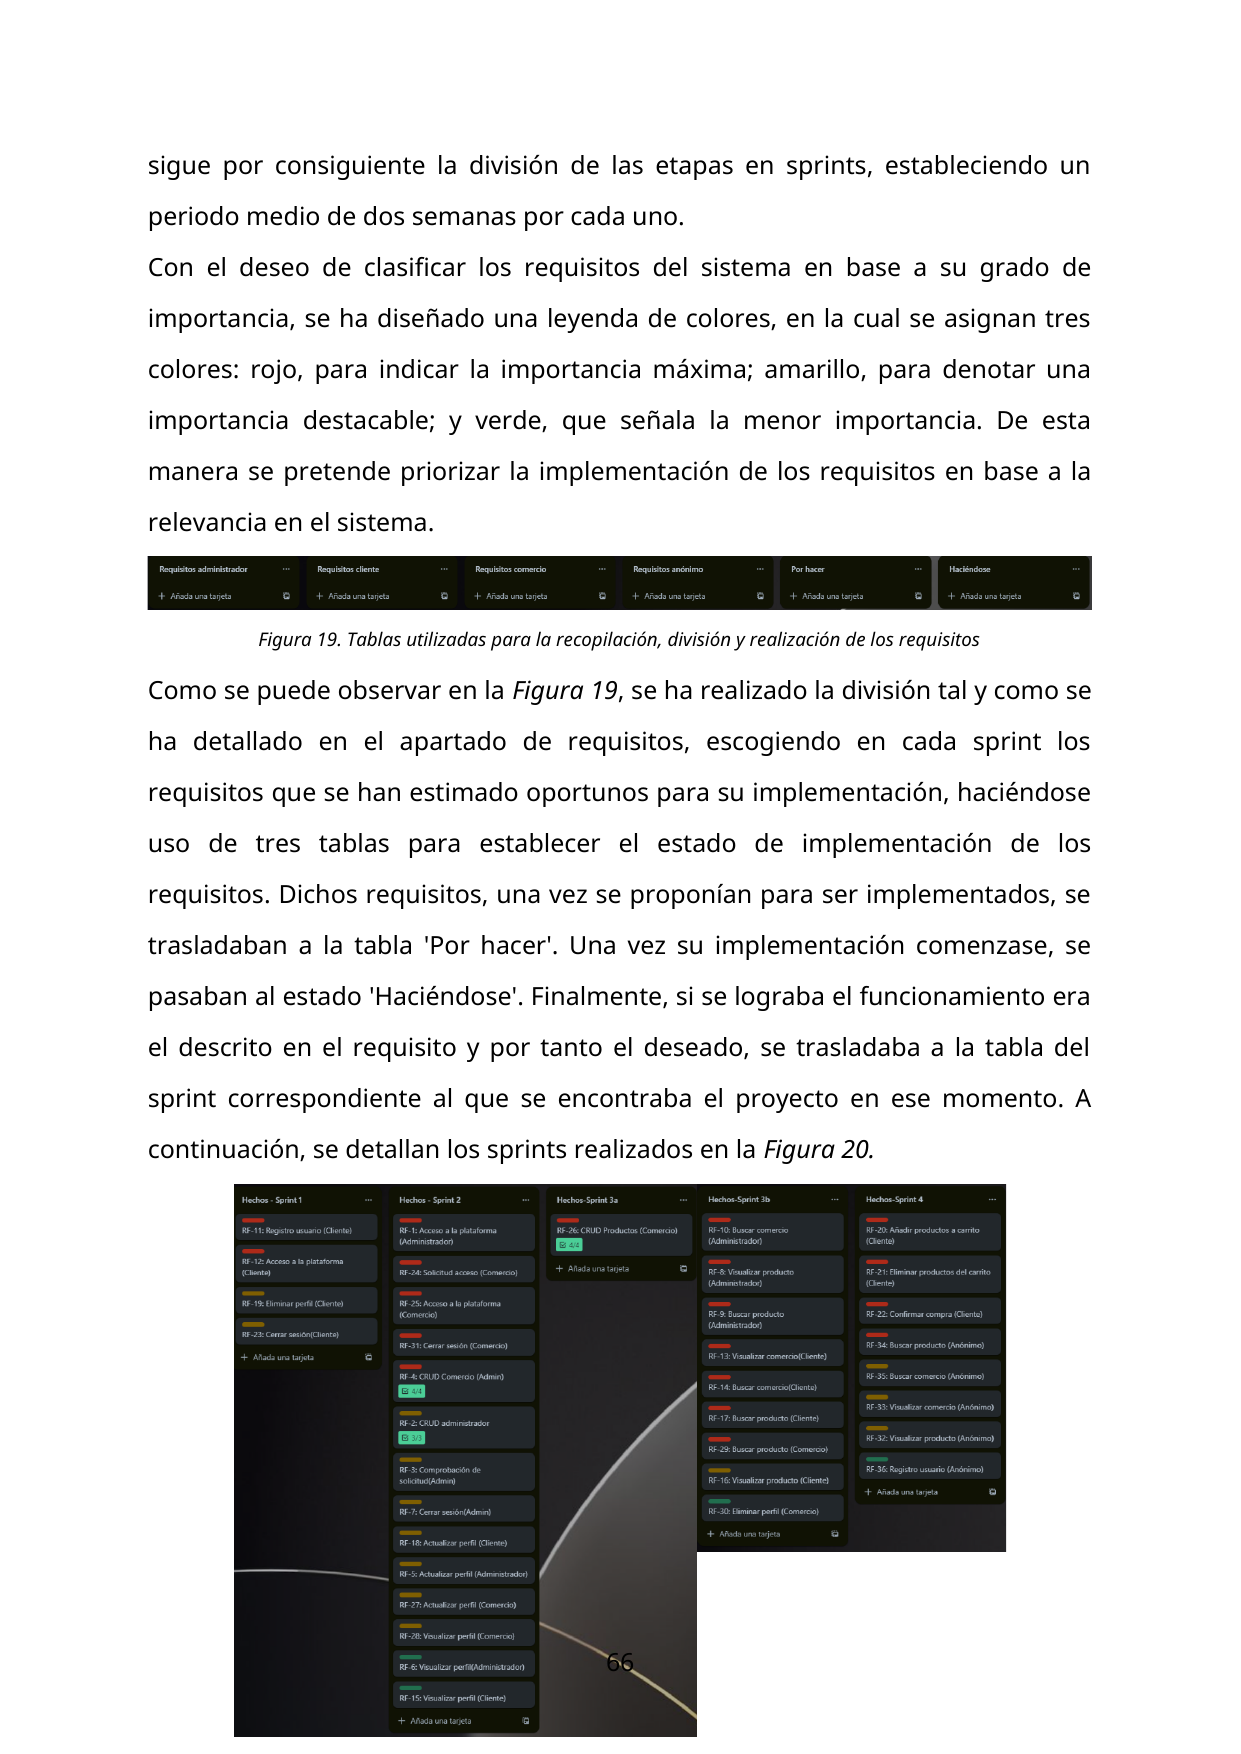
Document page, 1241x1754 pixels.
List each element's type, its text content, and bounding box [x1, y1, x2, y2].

picture [234, 1184, 1007, 1737]
text Con el deseo de clasificar los requisitos del sistema en base a su grado de importancia, se ha diseñado una leyenda de colores, en la cual se asignan tres colores: rojo, para indicar la importancia máxima; amarillo, para denotar una importancia destacable; y verde, que señala la menor importancia. De esta manera se pretende priorizar la implementación de los requisitos en base a la relevancia en el sistema. [148, 250, 1092, 539]
text Como se puede observar en la Figura 19, se ha realizado la división tal y como se ha detallado en el apartado de requisitos, escogiendo en cada sprint los requisitos que se han estimado oportunos para su implementación, haciéndose uso de tres tablas para establecer el estado de implementación de los requisitos. Dichos requisitos, una vez se proponían para ser implementados, se trasladaban a la tabla 'Por hacer'. Una vez su implementación comenzase, se pasaban al estado 'Haciéndose'. Finalmente, si se lograba el funcionamiento era el descrito en el requisito y por tanto el deseado, se trasladaba a la tabla del sprint correspondiente al que se encontraba el proyecto en ese momento. A continuación, se detallan los sprints realizados en la Figura 20. [148, 673, 1092, 1166]
text Figura 19. Tablas utilizadas para la recopilación, división y realización de los requisitos [148, 626, 1092, 652]
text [148, 148, 1092, 233]
picture [147, 556, 1092, 610]
